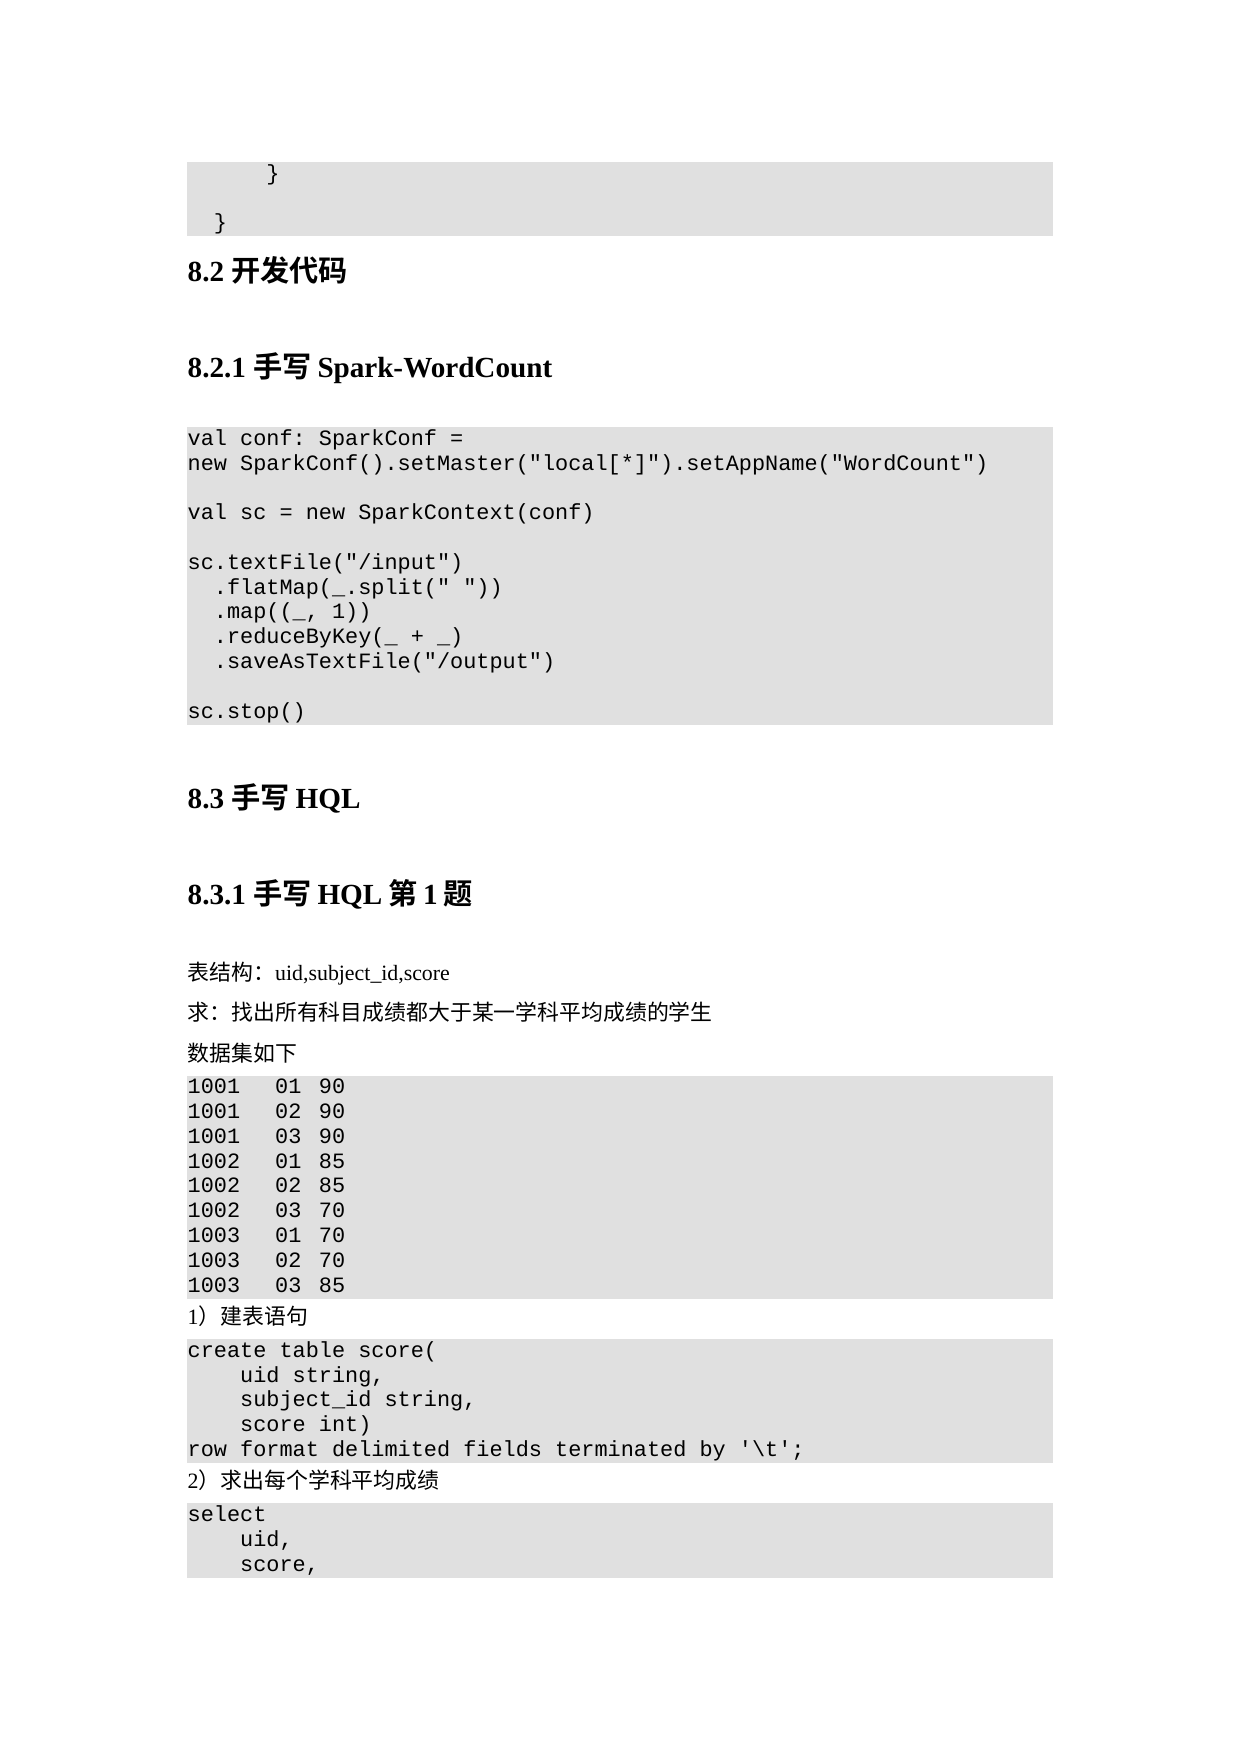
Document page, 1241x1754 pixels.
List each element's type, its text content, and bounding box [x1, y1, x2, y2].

subtitle 8.3.1 手写HQL 第1题 [187, 859, 1053, 924]
text 1002 01 85 [187, 1150, 1053, 1175]
text .map((_, 1)) [187, 601, 1053, 626]
text uid, [187, 1528, 1053, 1553]
text uid string, [187, 1364, 1053, 1389]
text score, [187, 1553, 1053, 1578]
subtitle 8.2 开发代码 [187, 236, 1053, 301]
text 1）建表语句 [187, 1299, 1053, 1331]
text 1002 02 85 [187, 1175, 1053, 1199]
text row format delimited fields terminated by '\t'; [187, 1438, 1053, 1463]
text 1003 03 85 [187, 1274, 1053, 1299]
text val sc = new SparkContext(conf) [187, 502, 1053, 526]
text create table score( [187, 1339, 1053, 1364]
text .saveAsTextFile("/output") [187, 650, 1053, 675]
text 1001 03 90 [187, 1125, 1053, 1150]
text } [187, 212, 1053, 236]
text 求：找出所有科目成绩都大于某一学科平均成绩的学生 [187, 995, 1053, 1027]
text subject_id string, [187, 1389, 1053, 1413]
text select [187, 1503, 1053, 1528]
text 表结构：uid,subject_id,score [187, 954, 1053, 987]
text .flatMap(_.split(" ")) [187, 576, 1053, 601]
text score int) [187, 1413, 1053, 1438]
text 数据集如下 [187, 1035, 1053, 1068]
text } [187, 162, 1053, 187]
text 1003 01 70 [187, 1224, 1053, 1249]
text 2）求出每个学科平均成绩 [187, 1463, 1053, 1496]
text .reduceByKey(_ + _) [187, 626, 1053, 650]
text 1001 02 90 [187, 1100, 1053, 1125]
text val conf: SparkConf = [187, 427, 1053, 452]
text 1003 02 70 [187, 1249, 1053, 1274]
text 1002 03 70 [187, 1199, 1053, 1224]
subtitle 8.2.1 手写Spark-WordCount [187, 332, 1053, 397]
subtitle 8.3 手写HQL [187, 763, 1053, 828]
text new SparkConf().setMaster("local[*]").setAppName("WordCount") [187, 452, 1053, 477]
text 1001 01 90 [187, 1076, 1053, 1100]
text sc.textFile("/input") [187, 551, 1053, 576]
text sc.stop() [187, 700, 1053, 725]
